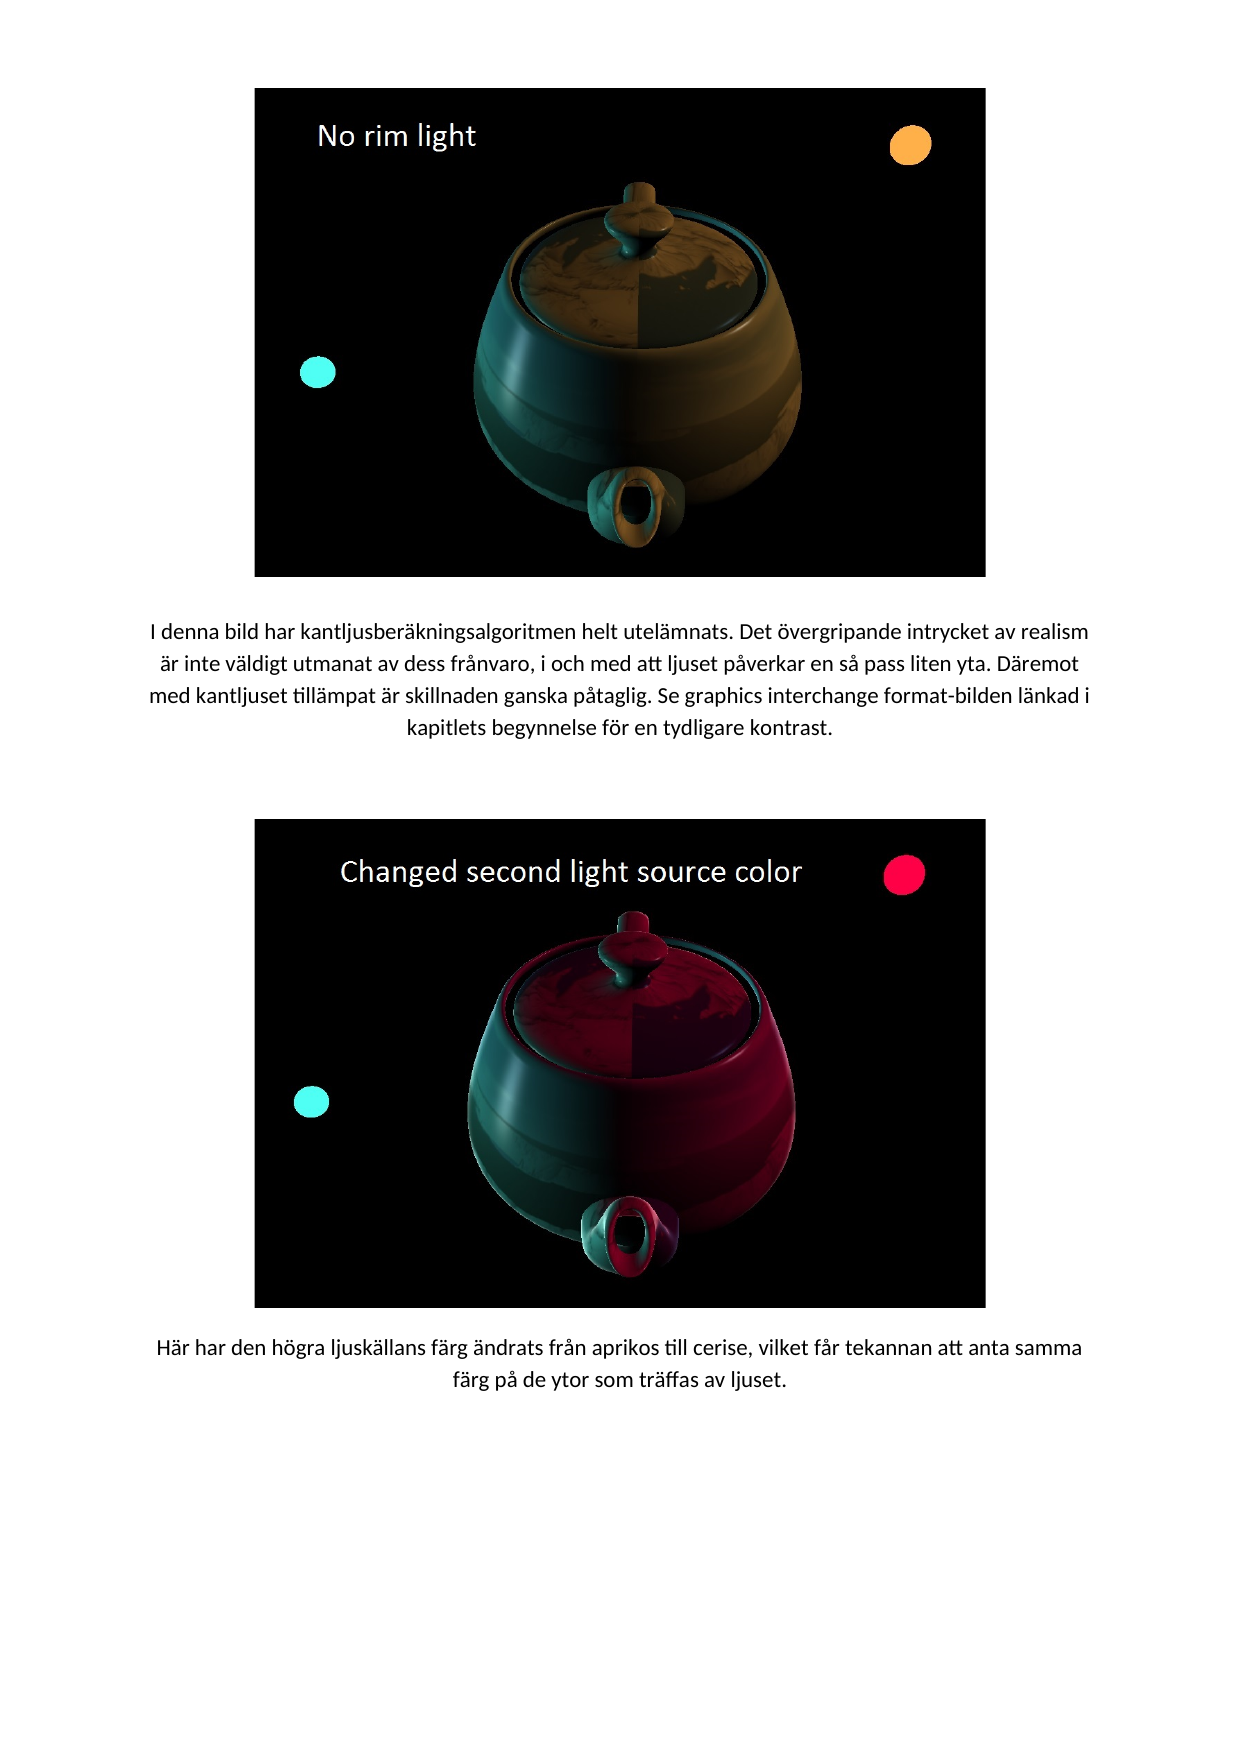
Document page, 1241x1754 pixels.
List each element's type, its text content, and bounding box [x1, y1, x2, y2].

text I denna bild har kantljusberäkningsalgoritmen helt utelämnats. Det övergripande intrycket av realism är inte väldigt utmanat av dess frånvaro, i och med att ljuset påverkar en så pass liten yta. Däremot med kantljuset tillämpat är skillnaden ganska påtaglig. Se graphics interchange format-bilden länkad i kapitlets begynnelse för en tydligare kontrast. [148, 584, 1092, 741]
picture [254, 819, 986, 1308]
picture [254, 88, 986, 577]
text Här har den högra ljuskällans färg ändrats från aprikos till cerise, vilket får tekannan att anta samma färg på de ytor som träffas av ljuset. [148, 1333, 1092, 1393]
